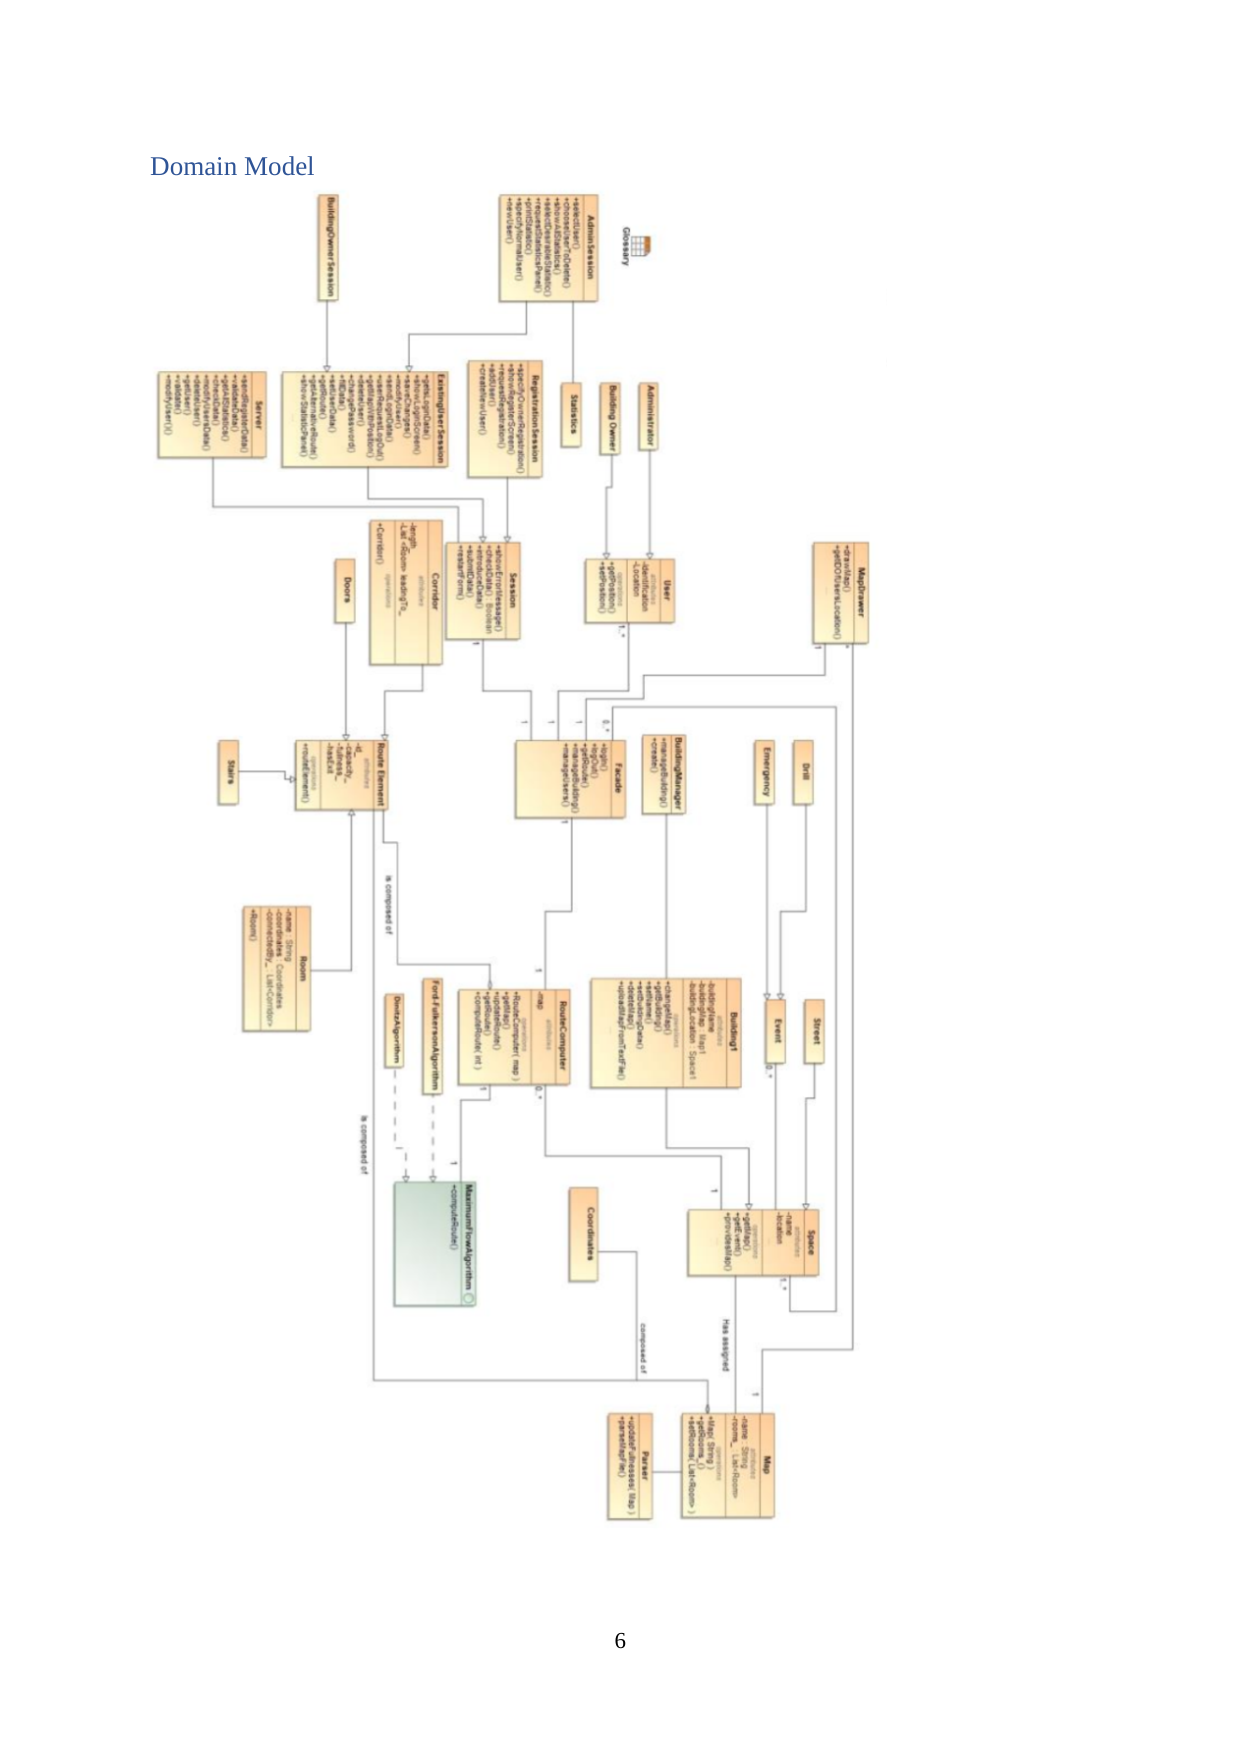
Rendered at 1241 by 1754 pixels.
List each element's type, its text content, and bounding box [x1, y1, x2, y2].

picture [152, 185, 887, 1531]
subtitle Domain Model [150, 150, 1090, 181]
